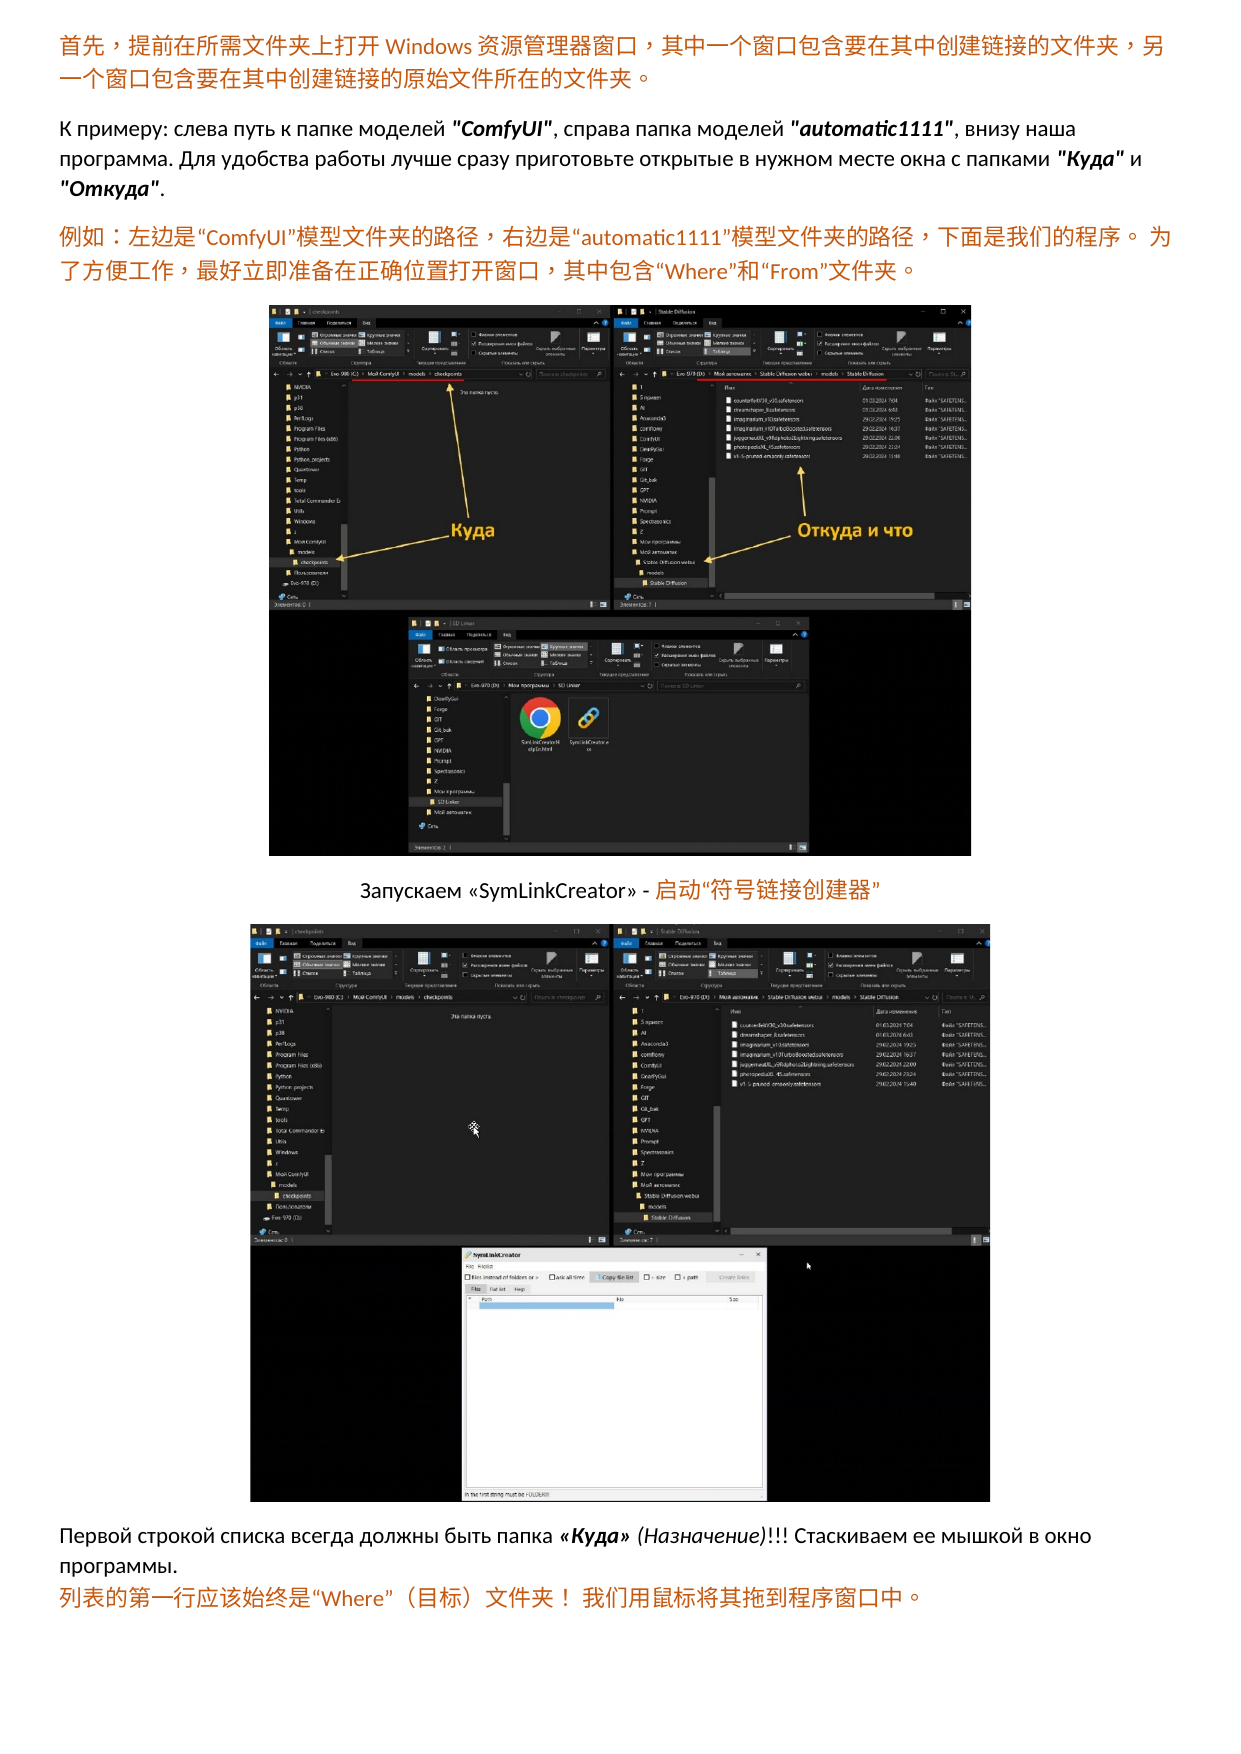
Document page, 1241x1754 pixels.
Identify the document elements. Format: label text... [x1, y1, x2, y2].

text Запускаем «SymLinkCreator» - 启动“符号链接创建器” [59, 874, 1181, 905]
text 首先，提前在所需文件夹上打开 Windows 资源管理器窗口，其中一个窗口包含要在其中创建链接的文件夹，另一个窗口包含要在其中创建链接的原始文件所在的文件夹。 [59, 29, 1181, 94]
picture [250, 924, 990, 1502]
text К примеру: слева путь к папке моделей "ComfyUI", справа папка моделей "automatic1111", внизу наша программа. Для удобства работы лучше сразу приготовьте открытые в нужном месте окна с папками "Куда" и "Откуда". [59, 114, 1181, 202]
text Первой строкой списка всегда должны быть папка «Куда» (Назначение)!!! Стаскиваем ее мышкой в окно программы. 列表的第一行应该始终是“Where”（目标）文件夹！ 我们用鼠标将其拖到程序窗口中。 [59, 1521, 1181, 1613]
text 例如：左边是“ComfyUI”模型文件夹的路径，右边是“automatic1111”模型文件夹的路径，下面是我们的程序。 为了方便工作，最好立即准备在正确位置打开窗口，其中包含“Where”和“From”文件夹。 [59, 221, 1181, 286]
picture [269, 305, 972, 856]
